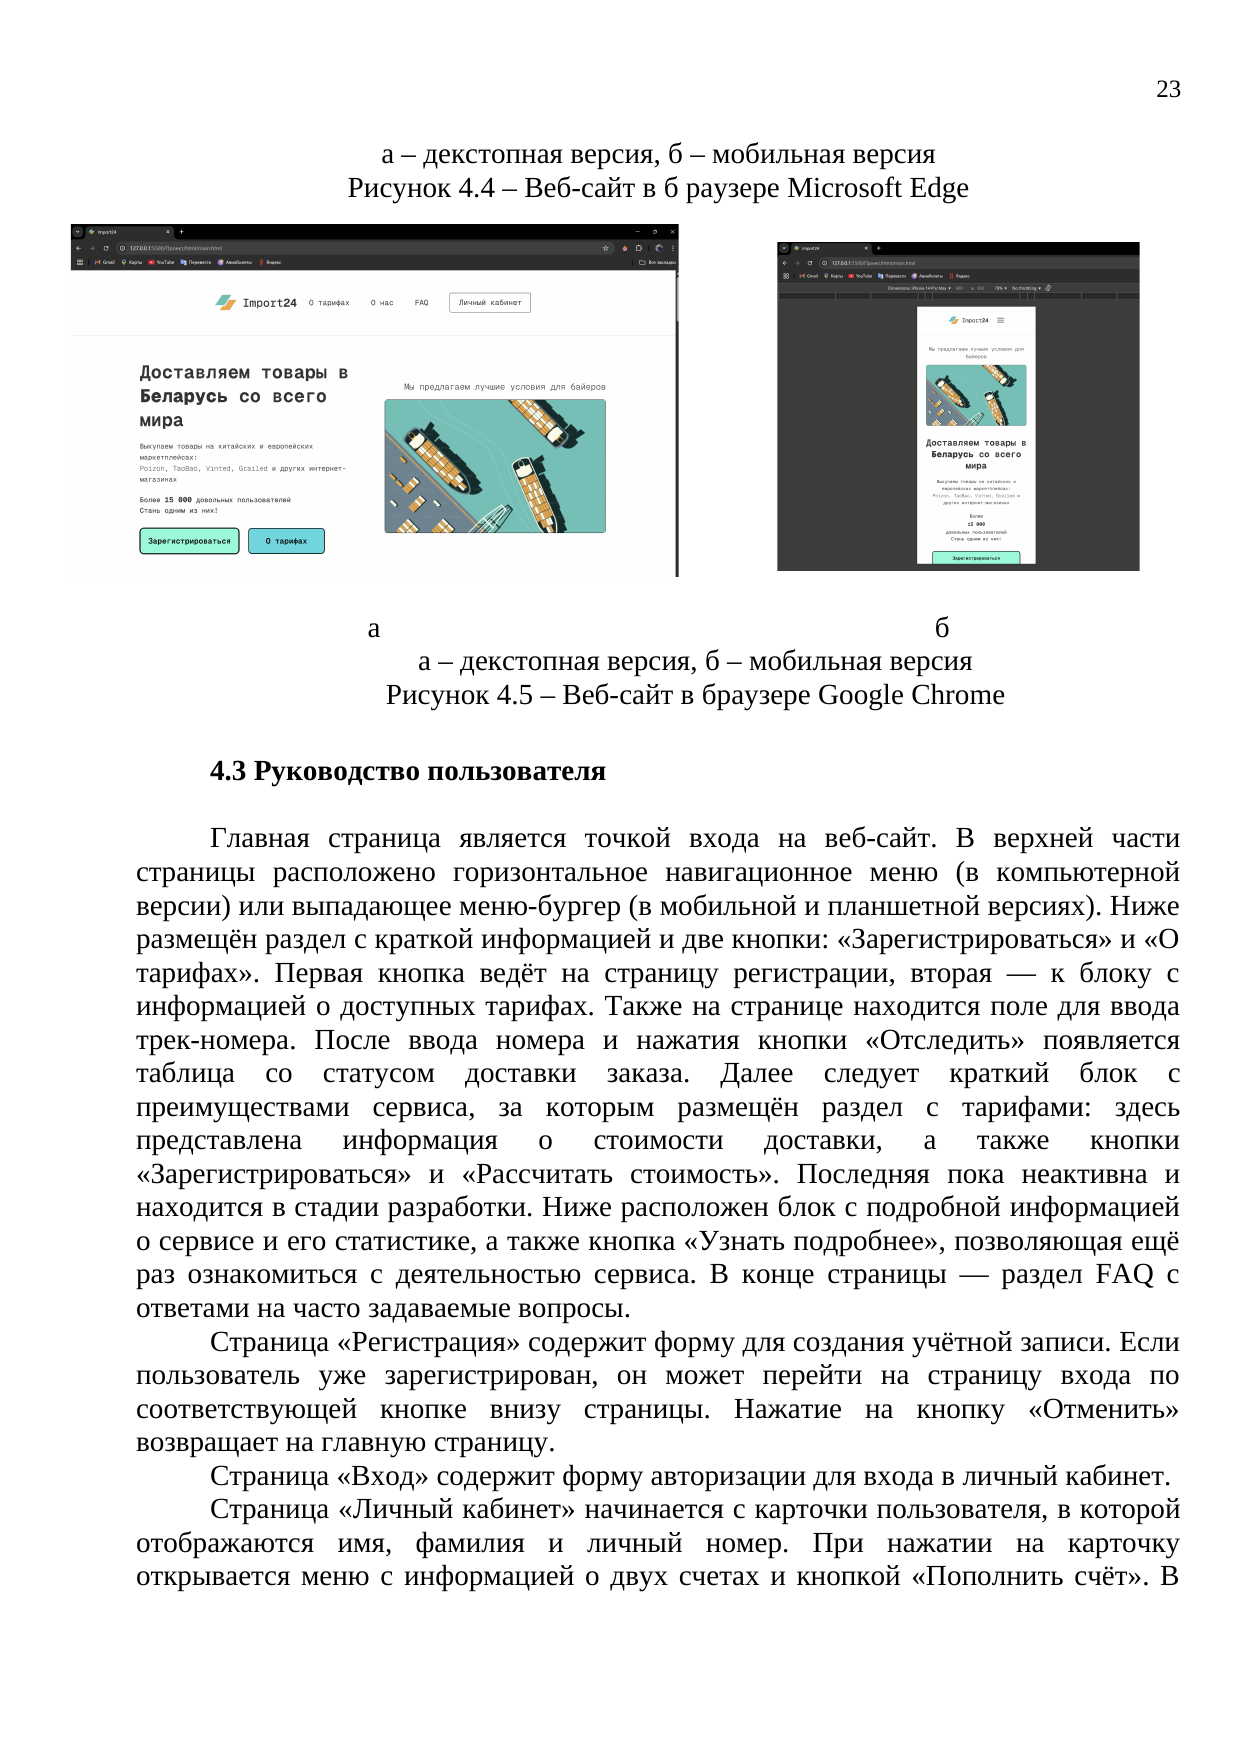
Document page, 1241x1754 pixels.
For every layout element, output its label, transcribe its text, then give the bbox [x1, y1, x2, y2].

text Главная страница является точкой входа на веб-сайт. В верхней части страницы расположено горизонтальное навигационное меню (в компьютерной версии) или выпадающее меню-бургер (в мобильной и планшетной версиях). Ниже размещён раздел с краткой информацией и две кнопки: «Зарегистрироваться» и «О тарифах». Первая кнопка ведёт на страницу регистрации, вторая — к блоку с информацией о доступных тарифах. Также на странице находится поле для ввода трек-номера. После ввода номера и нажатия кнопки «Отследить» появляется таблица со статусом доставки заказа. Далее следует краткий блок с преимуществами сервиса, за которым размещён раздел с тарифами: здесь представлена информация о стоимости доставки, а также кнопки «Зарегистрироваться» и «Рассчитать стоимость». Последняя пока неактивна и находится в стадии разработки. Ниже расположен блок с подробной информацией о сервисе и его статистике, а также кнопка «Узнать подробнее», позволяющая ещё раз ознакомиться с деятельностью сервиса. В конце страницы — раздел FAQ с ответами на часто задаваемые вопросы. [136, 821, 1181, 1324]
text а – декстопная версия, б – мобильная версия [136, 643, 1181, 677]
text 4.3 Руководство пользователя [136, 753, 1181, 787]
text Рисунок 4.4 – Веб-сайт в б раузере Microsoft Edge [136, 170, 1181, 203]
picture [777, 242, 1140, 571]
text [136, 1491, 1181, 1592]
text а – декстопная версия, б – мобильная версия [136, 136, 1181, 170]
text Страница «Вход» содержит форму авторизации для входа в личный кабинет. [136, 1458, 1181, 1491]
text Страница «Регистрация» содержит форму для создания учётной записи. Если пользователь уже зарегистрирован, он может перейти на страницу входа по соответствующей кнопке внизу страницы. Нажатие на кнопку «Отменить» возвращает на главную страницу. [136, 1324, 1181, 1458]
text а б [136, 610, 1181, 643]
text Рисунок 4.5 – Веб-сайт в браузере Google Chrome [136, 677, 1181, 710]
picture [70, 224, 679, 577]
